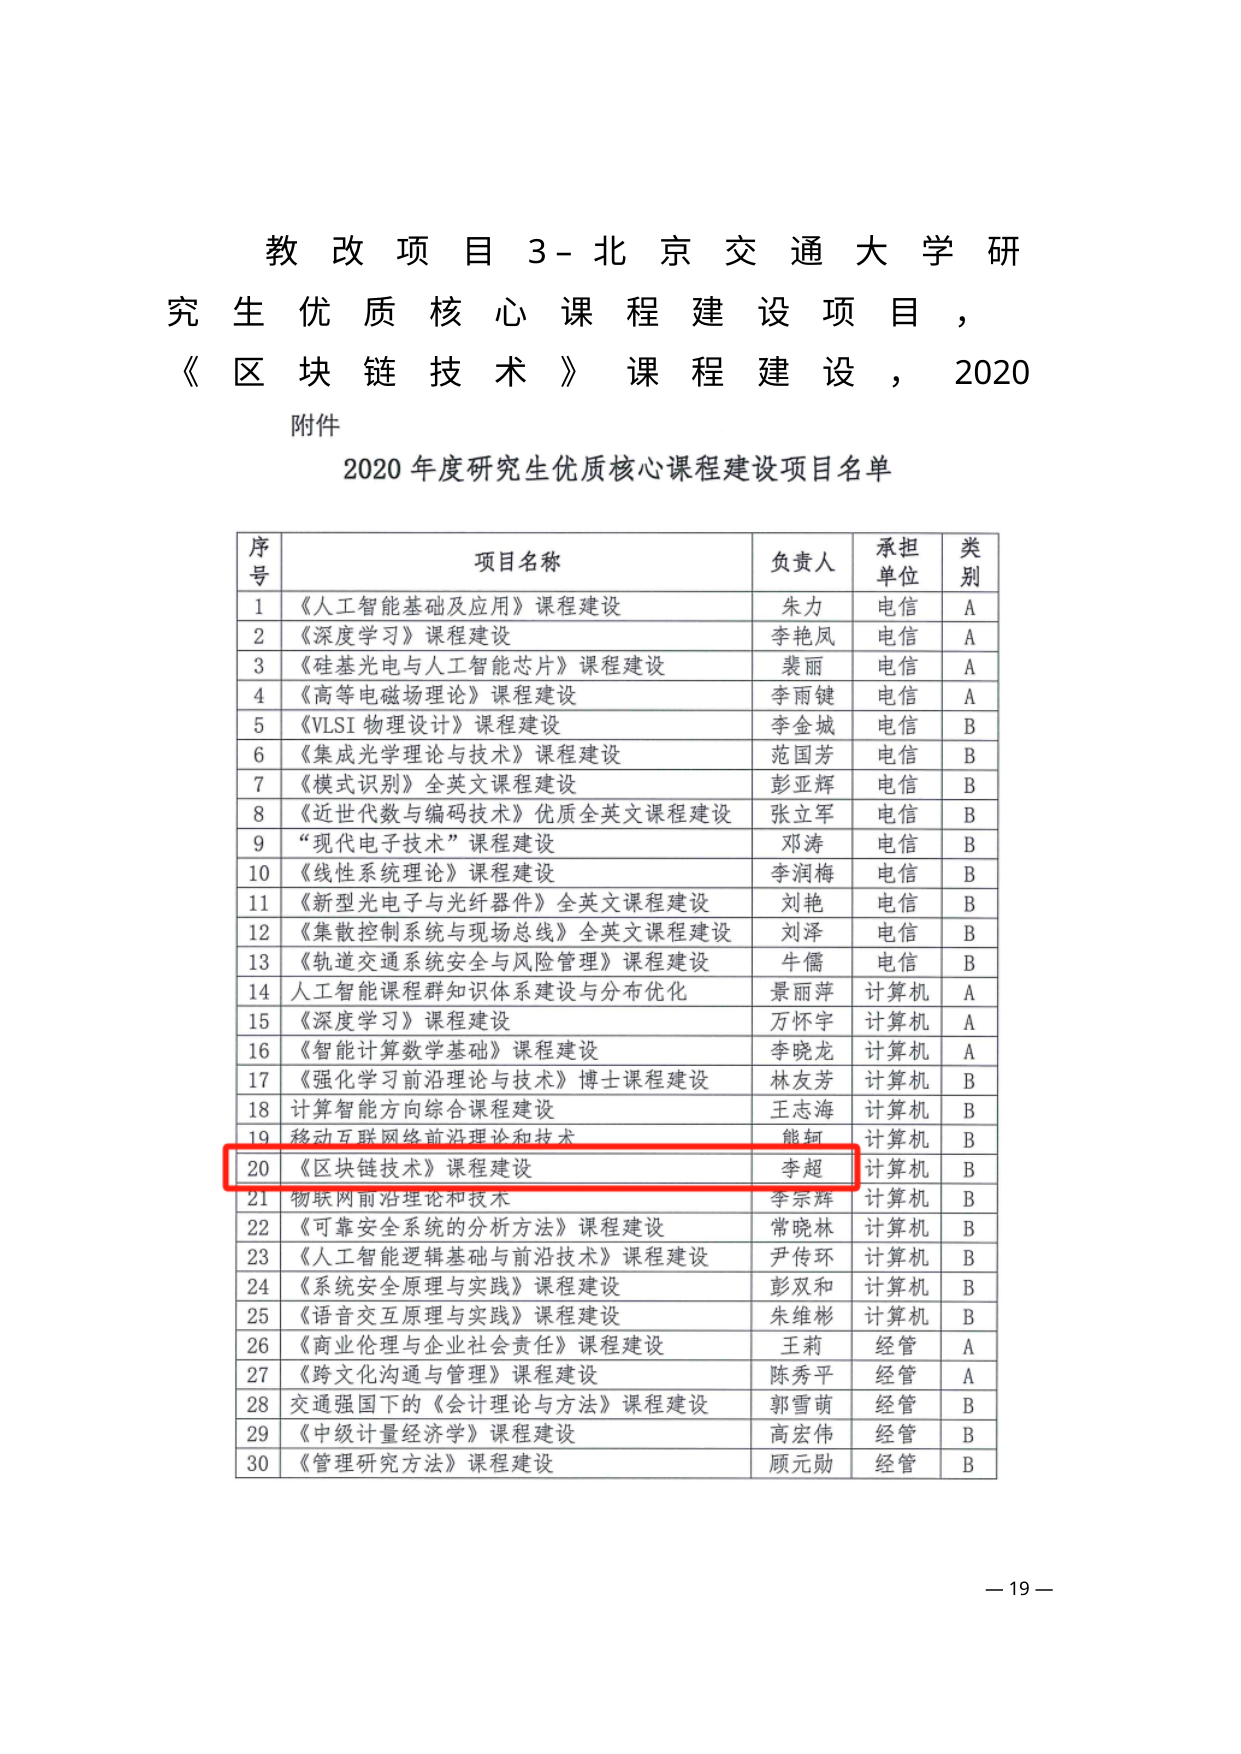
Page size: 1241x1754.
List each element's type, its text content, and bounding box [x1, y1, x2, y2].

text 教改项目3 – 北京交通大学研究生优质核心课程建设项目，《区块链技术》课程建设，2020 [167, 219, 1085, 400]
picture [216, 400, 1020, 1500]
